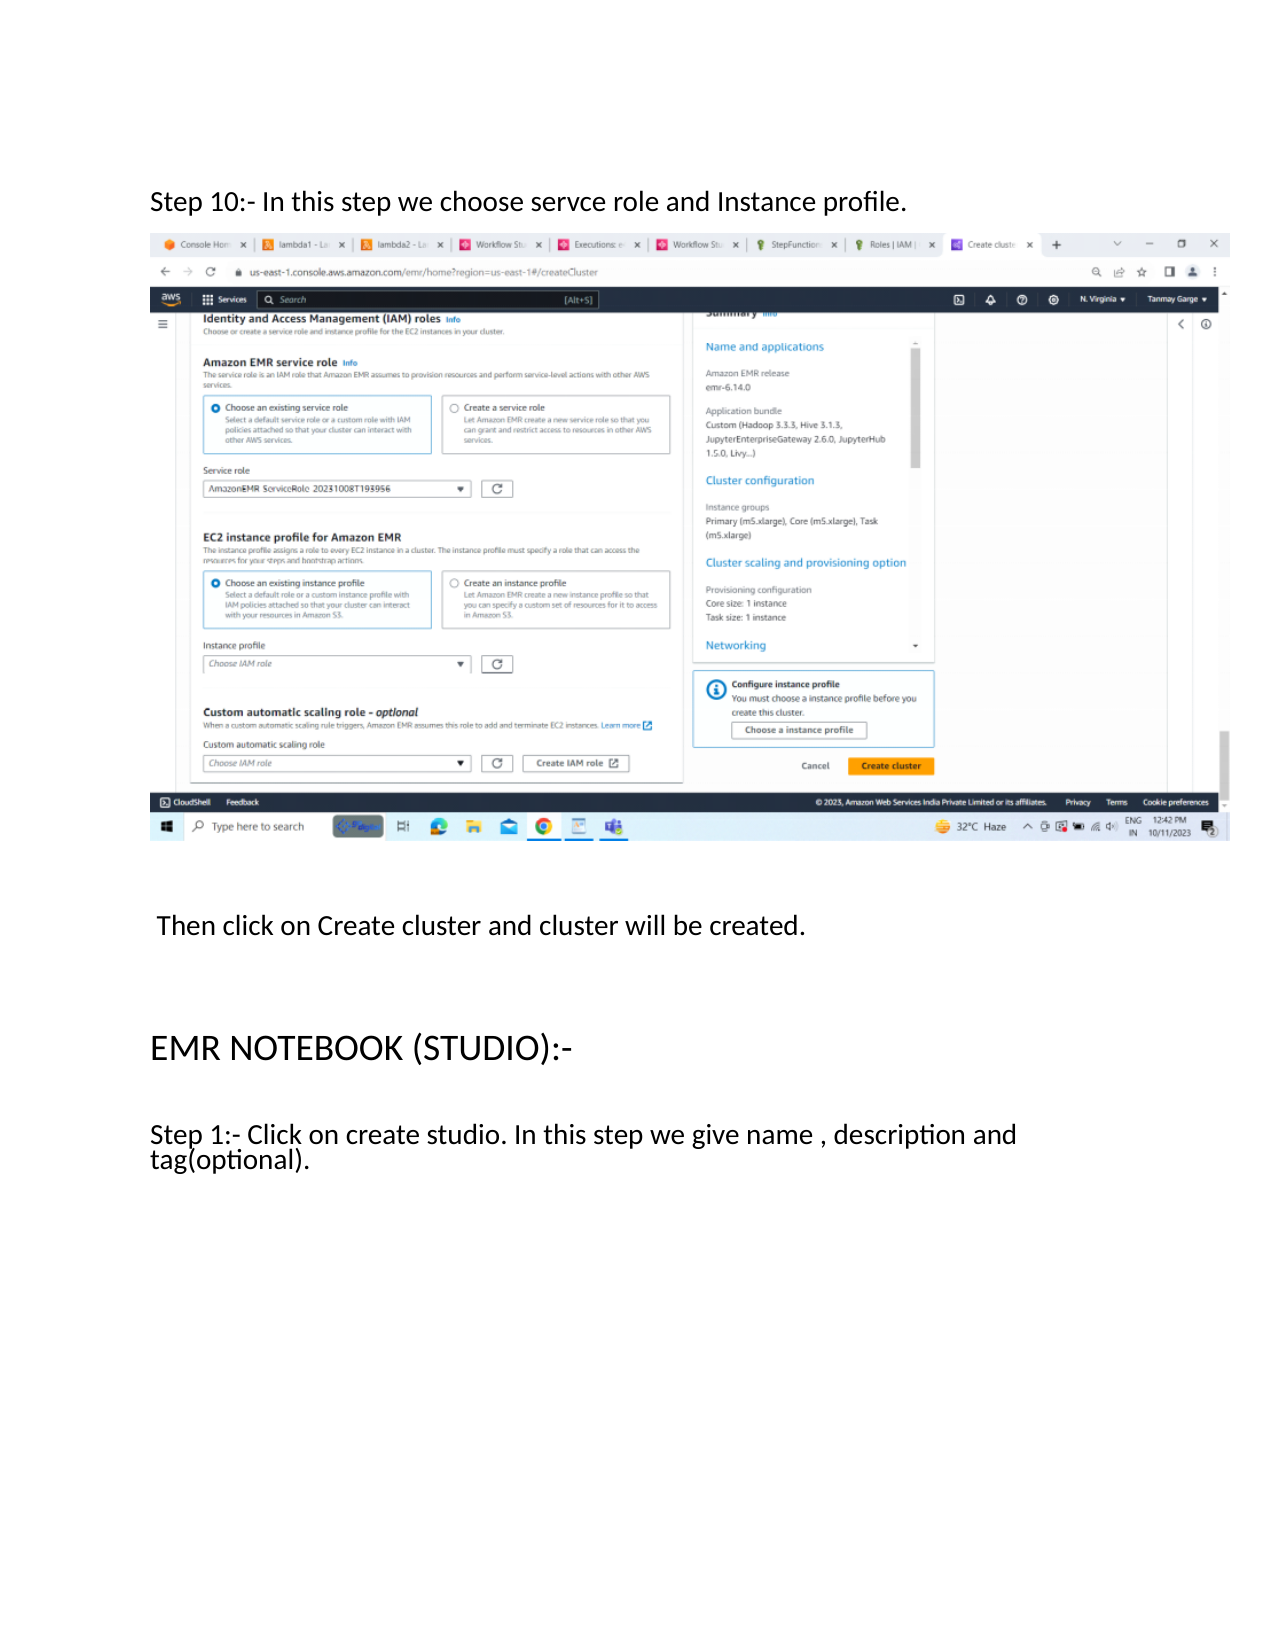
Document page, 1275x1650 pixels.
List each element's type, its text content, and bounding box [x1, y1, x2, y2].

text EMR NOTEBOOK (STUDIO):- [150, 1041, 1125, 1066]
text Step 10:- In this step we choose servce role and Instance profile. [150, 192, 1125, 217]
text Step 1:- Click on create studio. In this step we give name , description and tag(optional). [150, 1124, 1125, 1174]
text Then click on Create cluster and cluster will be created. [150, 916, 1125, 941]
